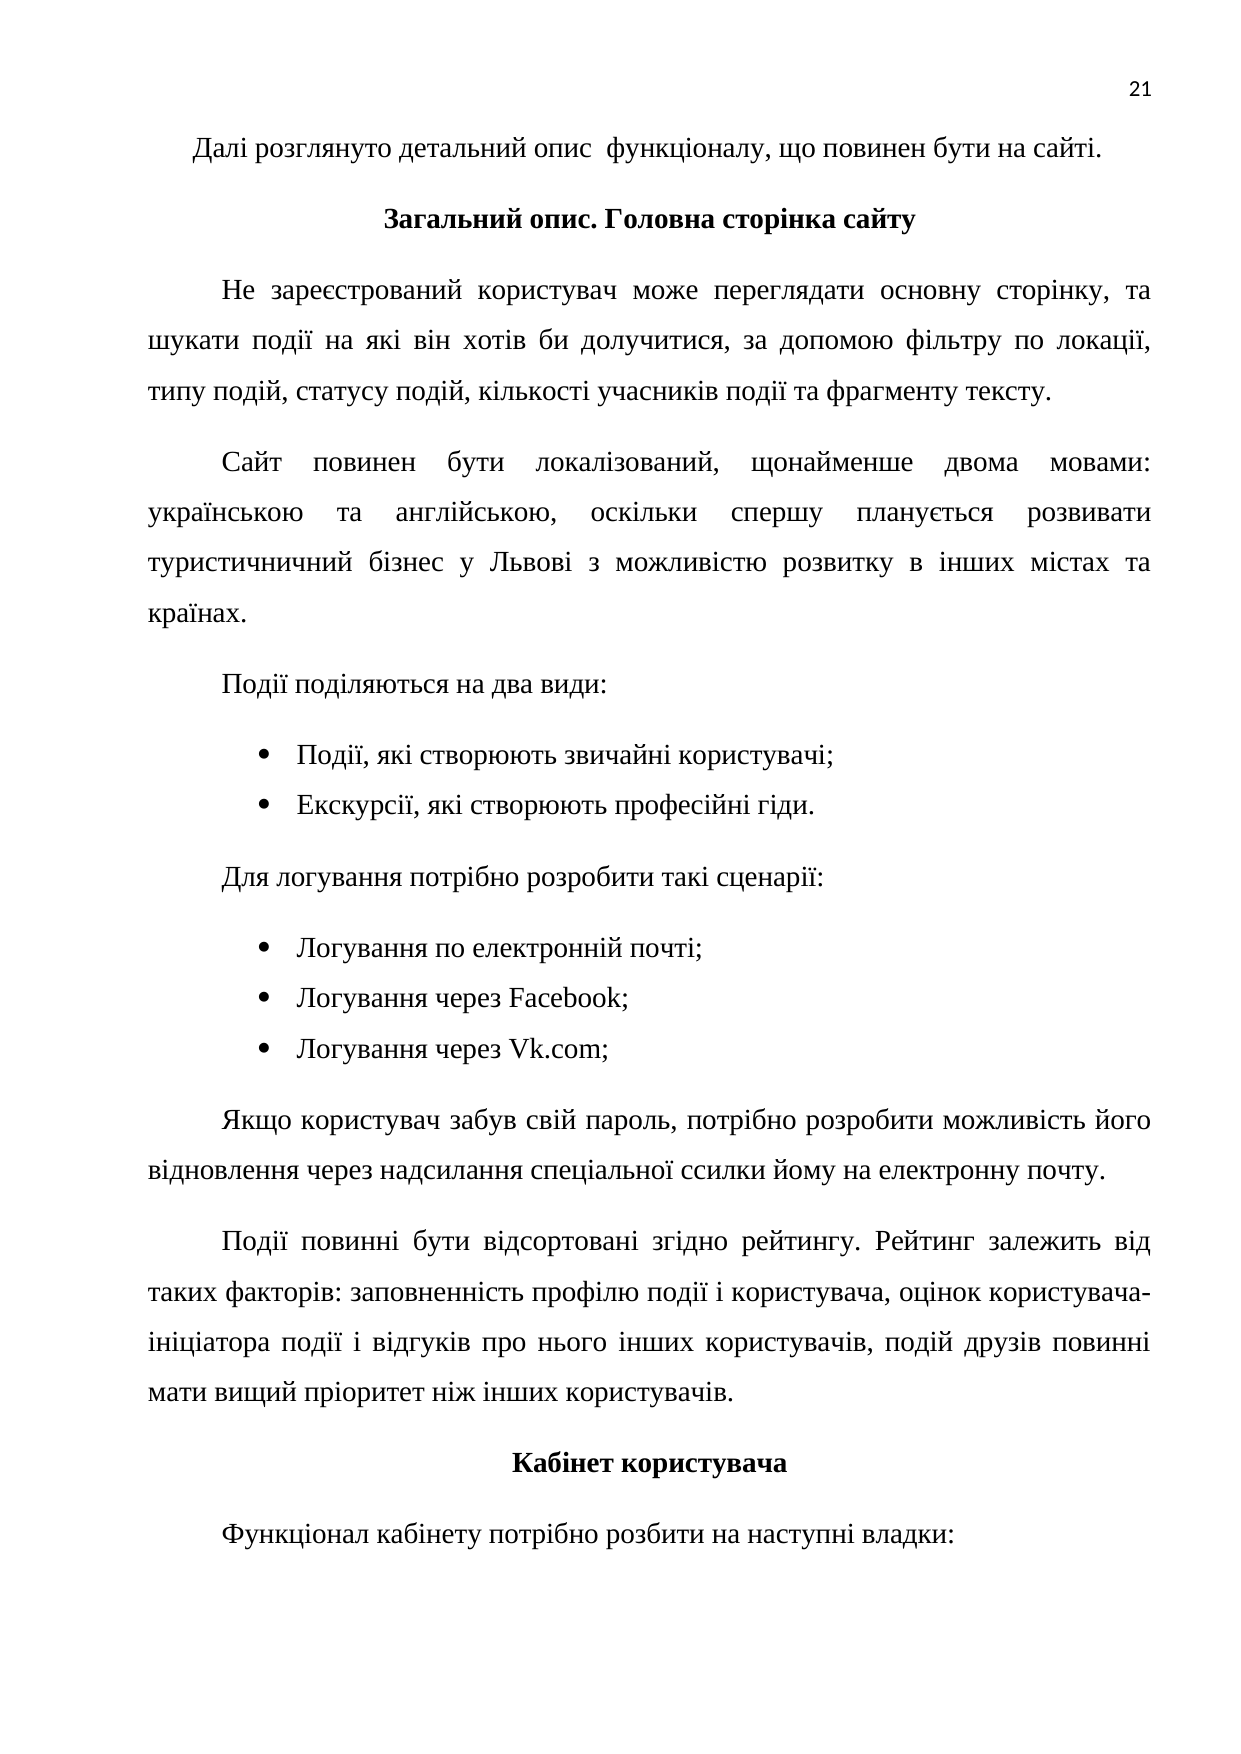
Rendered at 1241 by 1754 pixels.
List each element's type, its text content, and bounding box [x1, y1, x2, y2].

text Події повинні бути відсортовані згідно рейтингу. Рейтинг залежить від таких факторів: заповненність профілю події і користувача, оцінок користувача-ініціатора події і відгуків про нього інших користувачів, подій друзів повинні мати вищий пріоритет ніж інших користувачів. [148, 1223, 1152, 1408]
text Кабінет користувача [148, 1446, 1152, 1479]
text Якщо користувач забув свій пароль, потрібно розробити можливість його відновлення через надсилання спеціальної ссилки йому на електронну почту. [148, 1102, 1152, 1186]
text Події поділяються на два види: [148, 666, 1152, 699]
list Логування через Facebook; [259, 980, 1152, 1014]
text Загальний опис. Головна сторінка сайту [148, 201, 1152, 234]
list Події, які створюють звичайні користувачі; [259, 737, 1152, 771]
list Логування по електронній почті; [259, 930, 1152, 963]
list Логування через Vk.com; [259, 1031, 1152, 1064]
text Не зареєстрований користувач може переглядати основну сторінку, та шукати події на які він хотів би долучитися, за допомою фільтру по локації, типу подій, статусу подій, кількості учасників події та фрагменту тексту. [148, 272, 1152, 406]
text Функціонал кабінету потрібно розбити на наступні владки: [148, 1517, 1152, 1550]
text Сайт повинен бути локалізований, щонайменше двома мовами: українською та англійською, оскільки спершу планується розвивати туристичничний бізнес у Львові з можливістю розвитку в інших містах та країнах. [148, 444, 1152, 628]
list Екскурсії, які створюють професійні гіди. [259, 787, 1152, 821]
text Далі розглянуто детальний опис функціоналу, що повинен бути на сайті. [185, 130, 1152, 163]
text Для логування потрібно розробити такі сценарії: [221, 859, 1152, 892]
